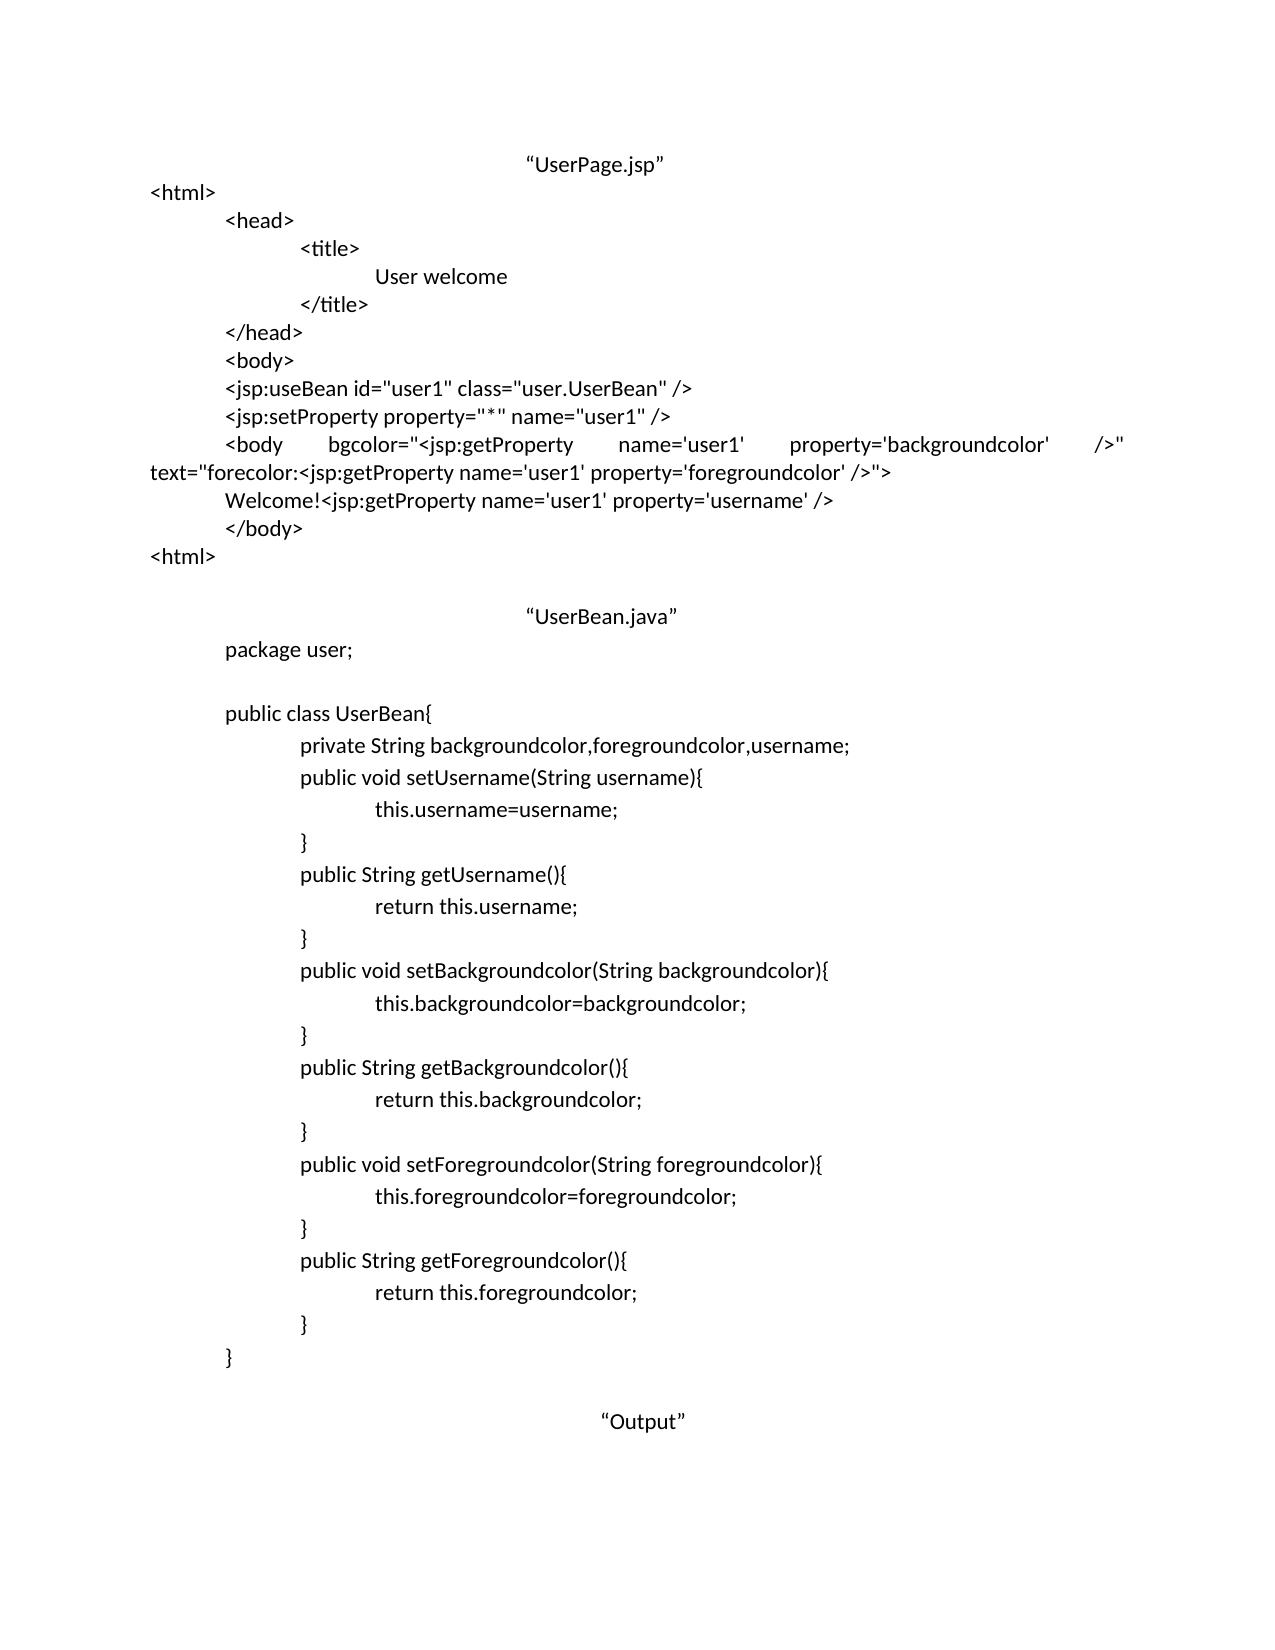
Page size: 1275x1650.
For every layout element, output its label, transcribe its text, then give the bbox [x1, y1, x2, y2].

list “Output” [225, 1407, 1125, 1435]
text <html> [150, 542, 1125, 570]
list return this.foregroundcolor; [225, 1278, 1125, 1306]
list return this.backgroundcolor; [225, 1085, 1125, 1113]
text <head> [150, 206, 1125, 234]
list return this.username; [225, 892, 1125, 920]
list } [225, 1214, 1125, 1242]
list this.backgroundcolor=backgroundcolor; [225, 989, 1125, 1017]
text </title> [150, 290, 1125, 318]
list } [225, 828, 1125, 856]
text <jsp:setProperty property="*" name="user1" /> [150, 402, 1125, 430]
list this.foregroundcolor=foregroundcolor; [225, 1182, 1125, 1210]
list public void setBackgroundcolor(String backgroundcolor){ [225, 957, 1125, 984]
list public String getBackgroundcolor(){ [225, 1053, 1125, 1081]
text </body> [150, 514, 1125, 542]
text <body> [150, 346, 1125, 374]
list public class UserBean{ [225, 699, 1125, 727]
list “UserBean.java” [225, 602, 1125, 631]
list public void setForegroundcolor(String foregroundcolor){ [225, 1150, 1125, 1178]
list public String getForegroundcolor(){ [225, 1246, 1125, 1274]
text User welcome [150, 262, 1125, 290]
list private String backgroundcolor,foregroundcolor,username; [225, 731, 1125, 759]
list package user; [225, 635, 1125, 663]
list } [225, 1021, 1125, 1049]
list } [225, 1117, 1125, 1146]
list } [225, 1343, 1125, 1371]
list public void setUsername(String username){ [225, 763, 1125, 791]
text <body bgcolor="<jsp:getProperty name='user1' property='backgroundcolor' />" text="forecolor:<jsp:getProperty name='user1' property='foregroundcolor' />"> [150, 430, 1125, 486]
text Welcome!<jsp:getProperty name='user1' property='username' /> [150, 486, 1125, 514]
text </head> [150, 318, 1125, 346]
list this.username=username; [225, 796, 1125, 824]
list } [225, 1311, 1125, 1339]
text “UserPage.jsp” [150, 150, 1125, 178]
list public String getUsername(){ [225, 860, 1125, 888]
list } [225, 924, 1125, 952]
text <html> [150, 178, 1125, 206]
text <title> [150, 234, 1125, 262]
text <jsp:useBean id="user1" class="user.UserBean" /> [150, 374, 1125, 402]
